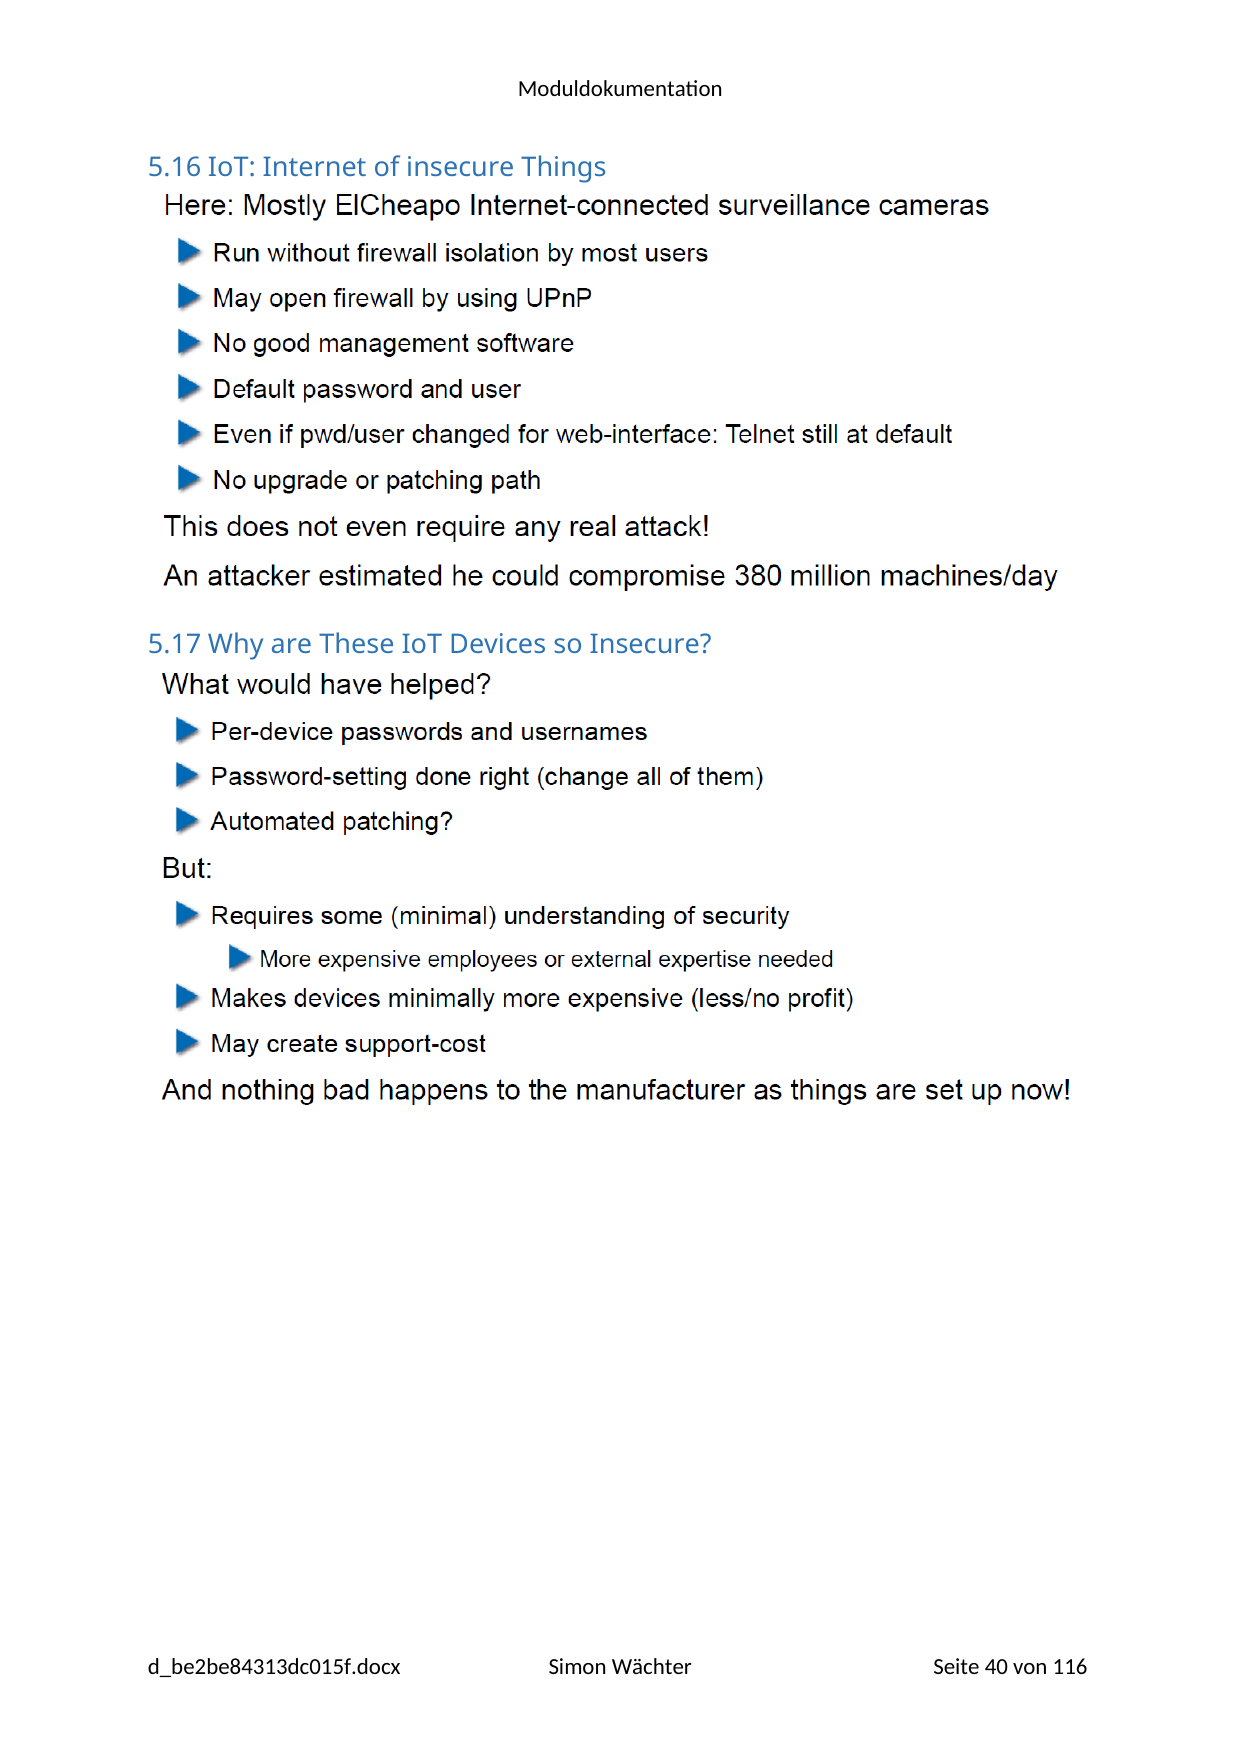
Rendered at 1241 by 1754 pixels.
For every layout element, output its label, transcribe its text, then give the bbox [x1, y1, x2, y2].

picture [147, 664, 1093, 1123]
subtitle IoT: Internet of insecure Things [148, 148, 1093, 184]
subtitle Why are These IoT Devices so Insecure? [148, 625, 1093, 662]
picture [147, 187, 1093, 606]
